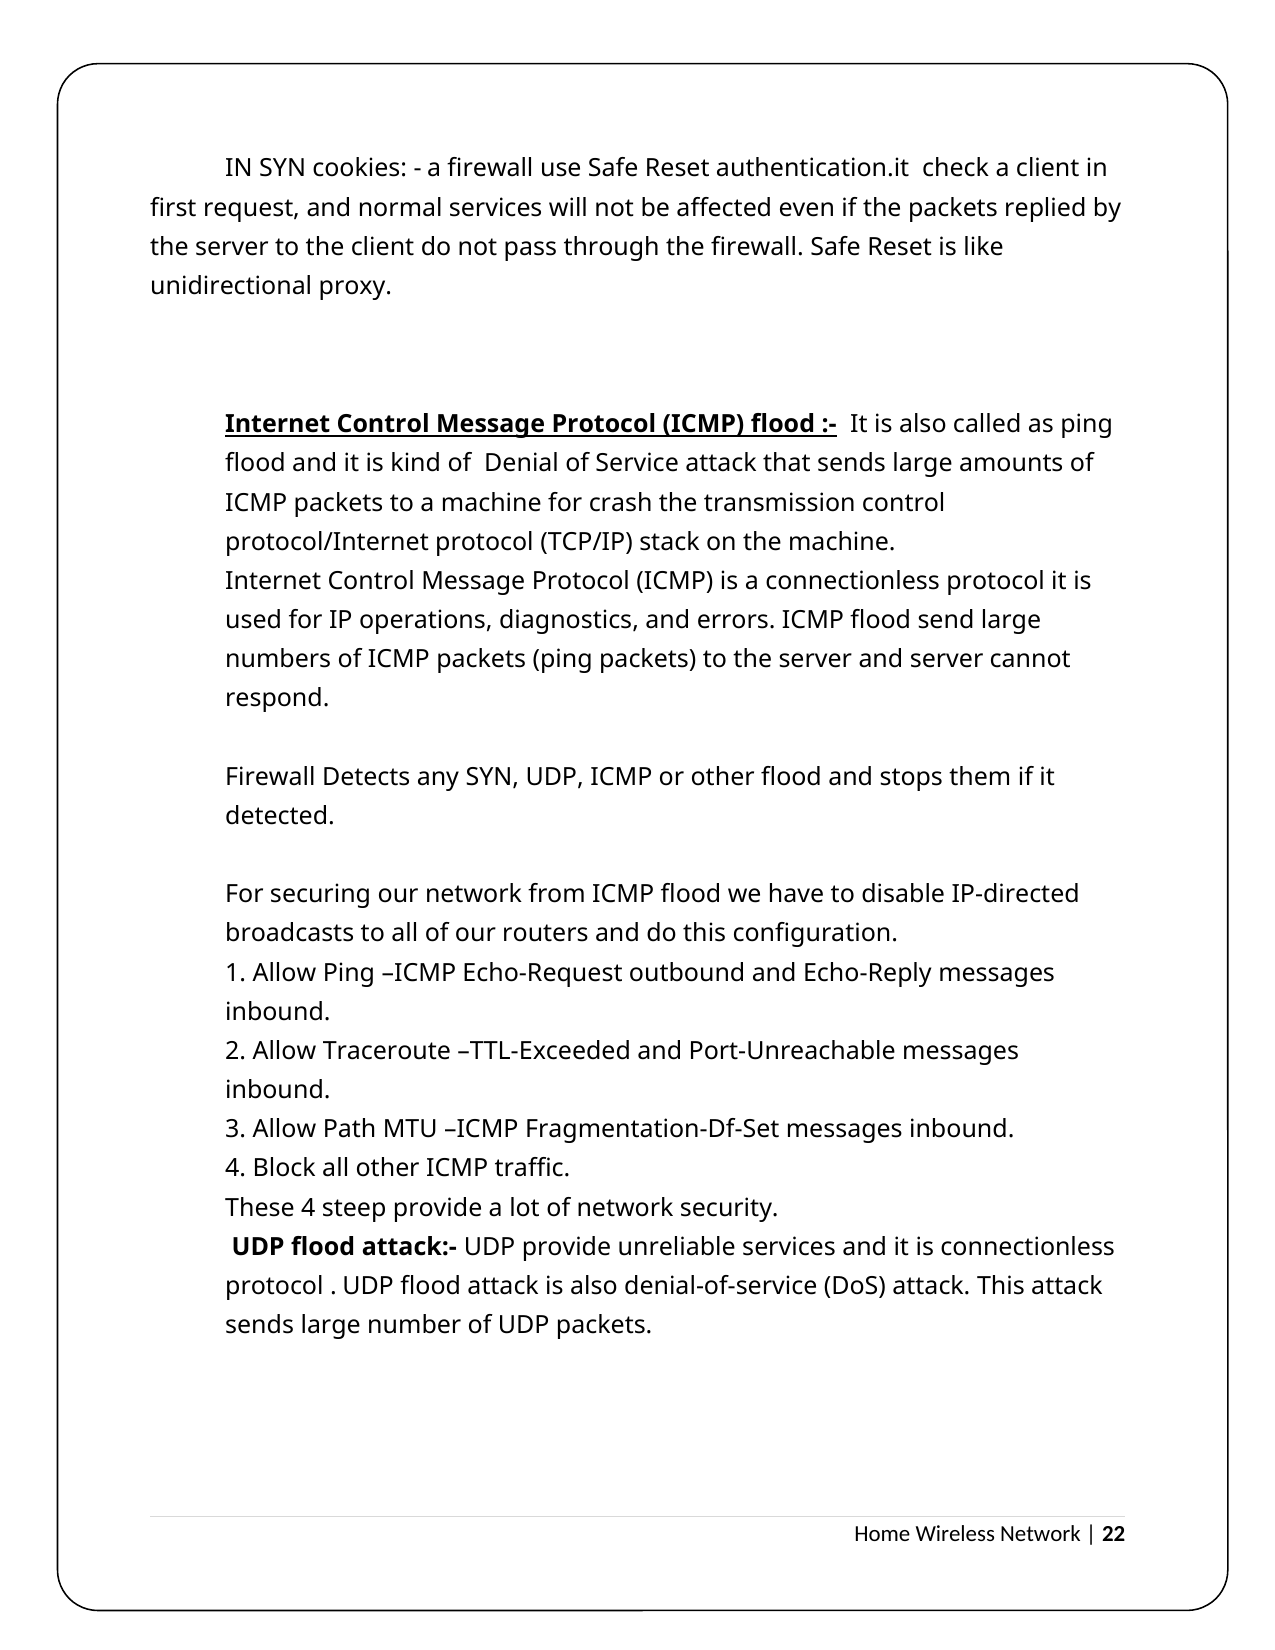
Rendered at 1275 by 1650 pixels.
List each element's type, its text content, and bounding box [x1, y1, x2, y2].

list 1. Allow Ping –ICMP Echo-Request outbound and Echo-Reply messages inbound. [225, 954, 1125, 1027]
list Internet Control Message Protocol (ICMP) is a connectionless protocol it is used for IP operations, diagnostics, and errors. ICMP flood send large numbers of ICMP packets (ping packets) to the server and server cannot respond. [225, 562, 1125, 714]
list For securing our network from ICMP flood we have to disable IP-directed broadcasts to all of our routers and do this configuration. [225, 876, 1125, 949]
list These 4 steep provide a lot of network security. [225, 1189, 1125, 1223]
list 3. Allow Path MTU –ICMP Fragmentation-Df-Set messages inbound. [225, 1111, 1125, 1145]
list UDP flood attack:- UDP provide unreliable services and it is connectionless protocol . UDP flood attack is also denial-of-service (DoS) attack. This attack sends large number of UDP packets. [225, 1228, 1125, 1341]
list Firewall Detects any SYN, UDP, ICMP or other flood and stops them if it detected. [225, 758, 1125, 832]
list 4. Block all other ICMP traffic. [225, 1150, 1125, 1184]
list Internet Control Message Protocol (ICMP) flood :- It is also called as ping flood and it is kind of Denial of Service attack that sends large amounts of ICMP packets to a machine for crash the transmission control protocol/Internet protocol (TCP/IP) stack on the machine. [225, 406, 1125, 557]
text IN SYN cookies: - a firewall use Safe Reset authentication.it check a client in first request, and normal services will not be affected even if the packets replied by the server to the client do not pass through the firewall. Safe Reset is like unidirectional proxy. [150, 150, 1125, 302]
list 2. Allow Traceroute –TTL-Exceeded and Port-Unreachable messages inbound. [225, 1032, 1125, 1106]
